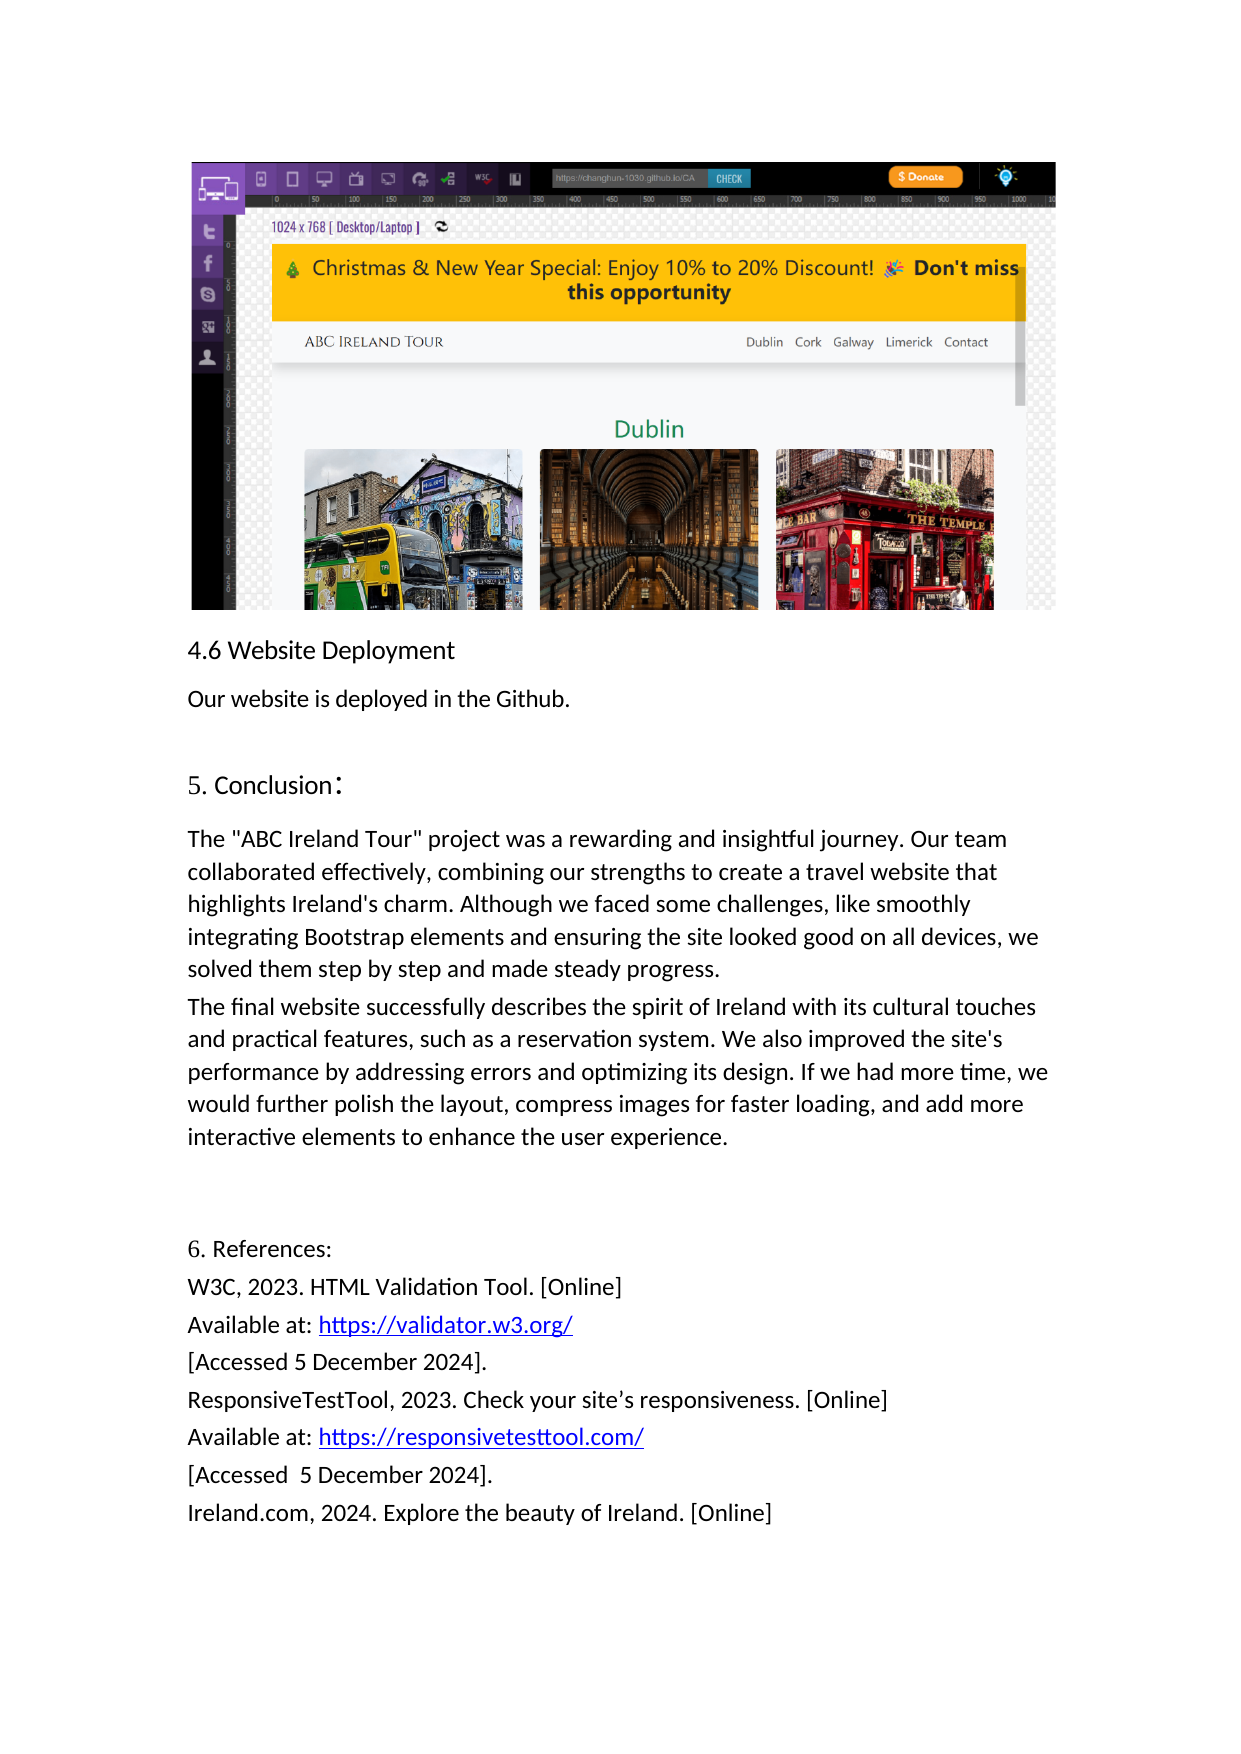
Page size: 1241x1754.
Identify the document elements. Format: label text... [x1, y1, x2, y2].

text Available at: https://responsivetesttool.com/ [187, 1421, 1053, 1453]
text [Accessed 5 December 2024]. [187, 1458, 1053, 1491]
text W3C, 2023. HTML Validation Tool. [Online] [187, 1270, 1053, 1303]
text The final website successfully describes the spirit of Ireland with its cultural touches and practical features, such as a reservation system. We also improved the site's performance by addressing errors and optimizing its design. If we had more time, we would further polish the layout, compress images for faster loading, and add more interactive elements to enhance the user experience. [187, 990, 1053, 1152]
text Ireland.com, 2024. Explore the beauty of Ireland. [Online] [187, 1496, 1053, 1528]
subtitle Our website is deployed in the Github. [187, 682, 1053, 714]
text Available at: https://validator.w3.org/ [187, 1308, 1053, 1340]
text [Accessed 5 December 2024]. [187, 1345, 1053, 1378]
picture [191, 162, 1056, 610]
subtitle Conclusion： [187, 752, 1053, 817]
subtitle 4.6 Website Deployment [187, 617, 489, 682]
list References: [187, 1233, 1053, 1265]
text The "ABC Ireland Tour" project was a rewarding and insightful journey. Our team collaborated effectively, combining our strengths to create a travel website that highlights Ireland's charm. Although we faced some challenges, like smoothly integrating Bootstrap elements and ensuring the site looked good on all devices, we solved them step by step and made steady progress. [187, 822, 1053, 985]
text ResponsiveTestTool, 2023. Check your site’s responsiveness. [Online] [187, 1383, 1053, 1416]
